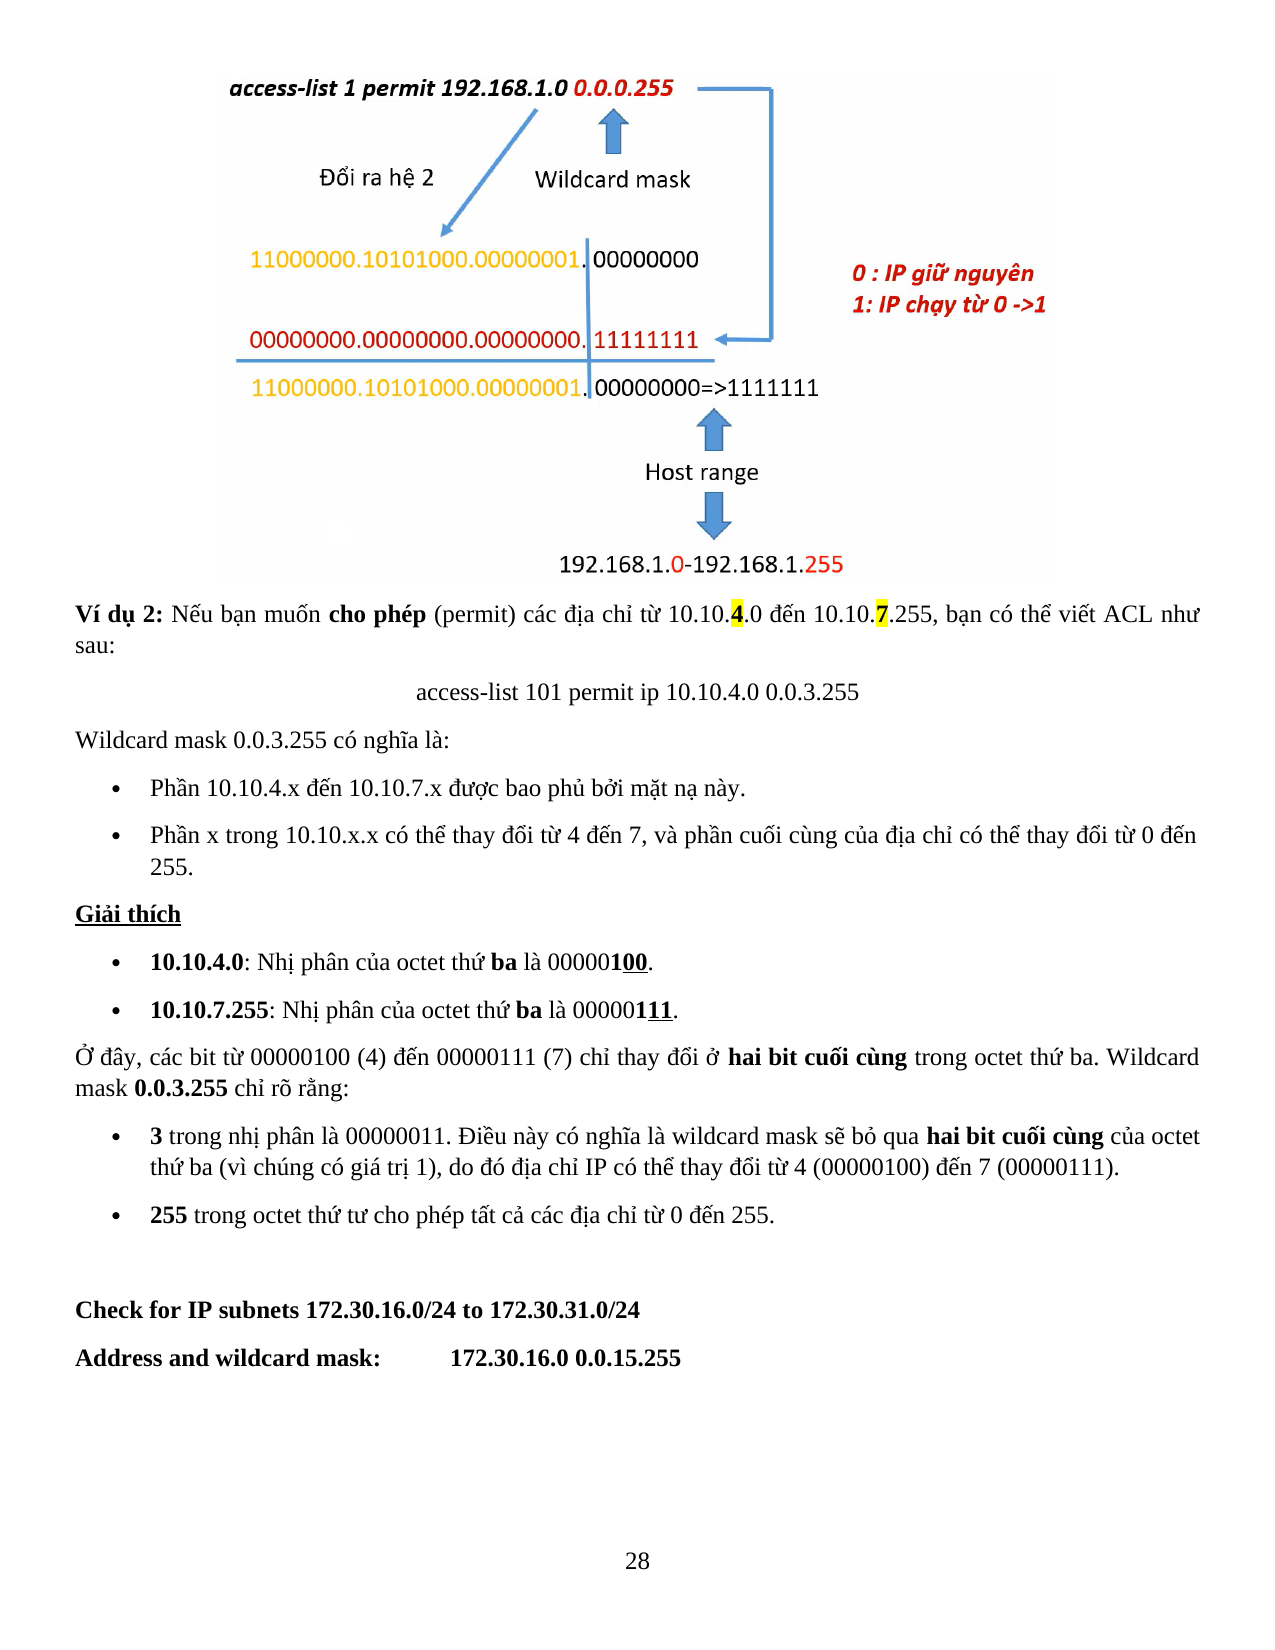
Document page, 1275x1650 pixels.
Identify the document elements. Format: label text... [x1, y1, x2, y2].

text Ví dụ 2: Nếu bạn muốn cho phép (permit) các địa chỉ từ 10.10.4.0 đến 10.10.7.255, bạn có thể viết ACL như sau: [75, 599, 1200, 658]
list 10.10.7.255: Nhị phân của octet thứ ba là 00000111. [112, 995, 1200, 1023]
text Check for IP subnets 172.30.16.0/24 to 172.30.31.0/24 [75, 1295, 1200, 1324]
picture [218, 75, 1057, 580]
list 10.10.4.0: Nhị phân của octet thứ ba là 00000100. [112, 947, 1200, 976]
list Phần x trong 10.10.x.x có thể thay đổi từ 4 đến 7, và phần cuối cùng của địa chỉ có thể thay đổi từ 0 đến 255. [112, 821, 1200, 880]
text Ở đây, các bit từ 00000100 (4) đến 00000111 (7) chỉ thay đổi ở hai bit cuối cùng trong octet thứ ba. Wildcard mask 0.0.3.255 chỉ rõ rằng: [75, 1042, 1200, 1102]
text access-list 101 permit ip 10.10.4.0 0.0.3.255 [75, 677, 1200, 706]
list 3 trong nhị phân là 00000011. Điều này có nghĩa là wildcard mask sẽ bỏ qua hai bit cuối cùng của octet thứ ba (vì chúng có giá trị 1), do đó địa chỉ IP có thể thay đổi từ 4 (00000100) đến 7 (00000111). [112, 1121, 1200, 1181]
text Wildcard mask 0.0.3.255 có nghĩa là: [75, 725, 1200, 754]
text Address and wildcard mask: 172.30.16.0 0.0.15.255 [75, 1343, 1200, 1372]
list 255 trong octet thứ tư cho phép tất cả các địa chỉ từ 0 đến 255. [112, 1200, 1200, 1229]
text Giải thích [75, 899, 1200, 928]
list Phần 10.10.4.x đến 10.10.7.x được bao phủ bởi mặt nạ này. [112, 773, 1200, 802]
